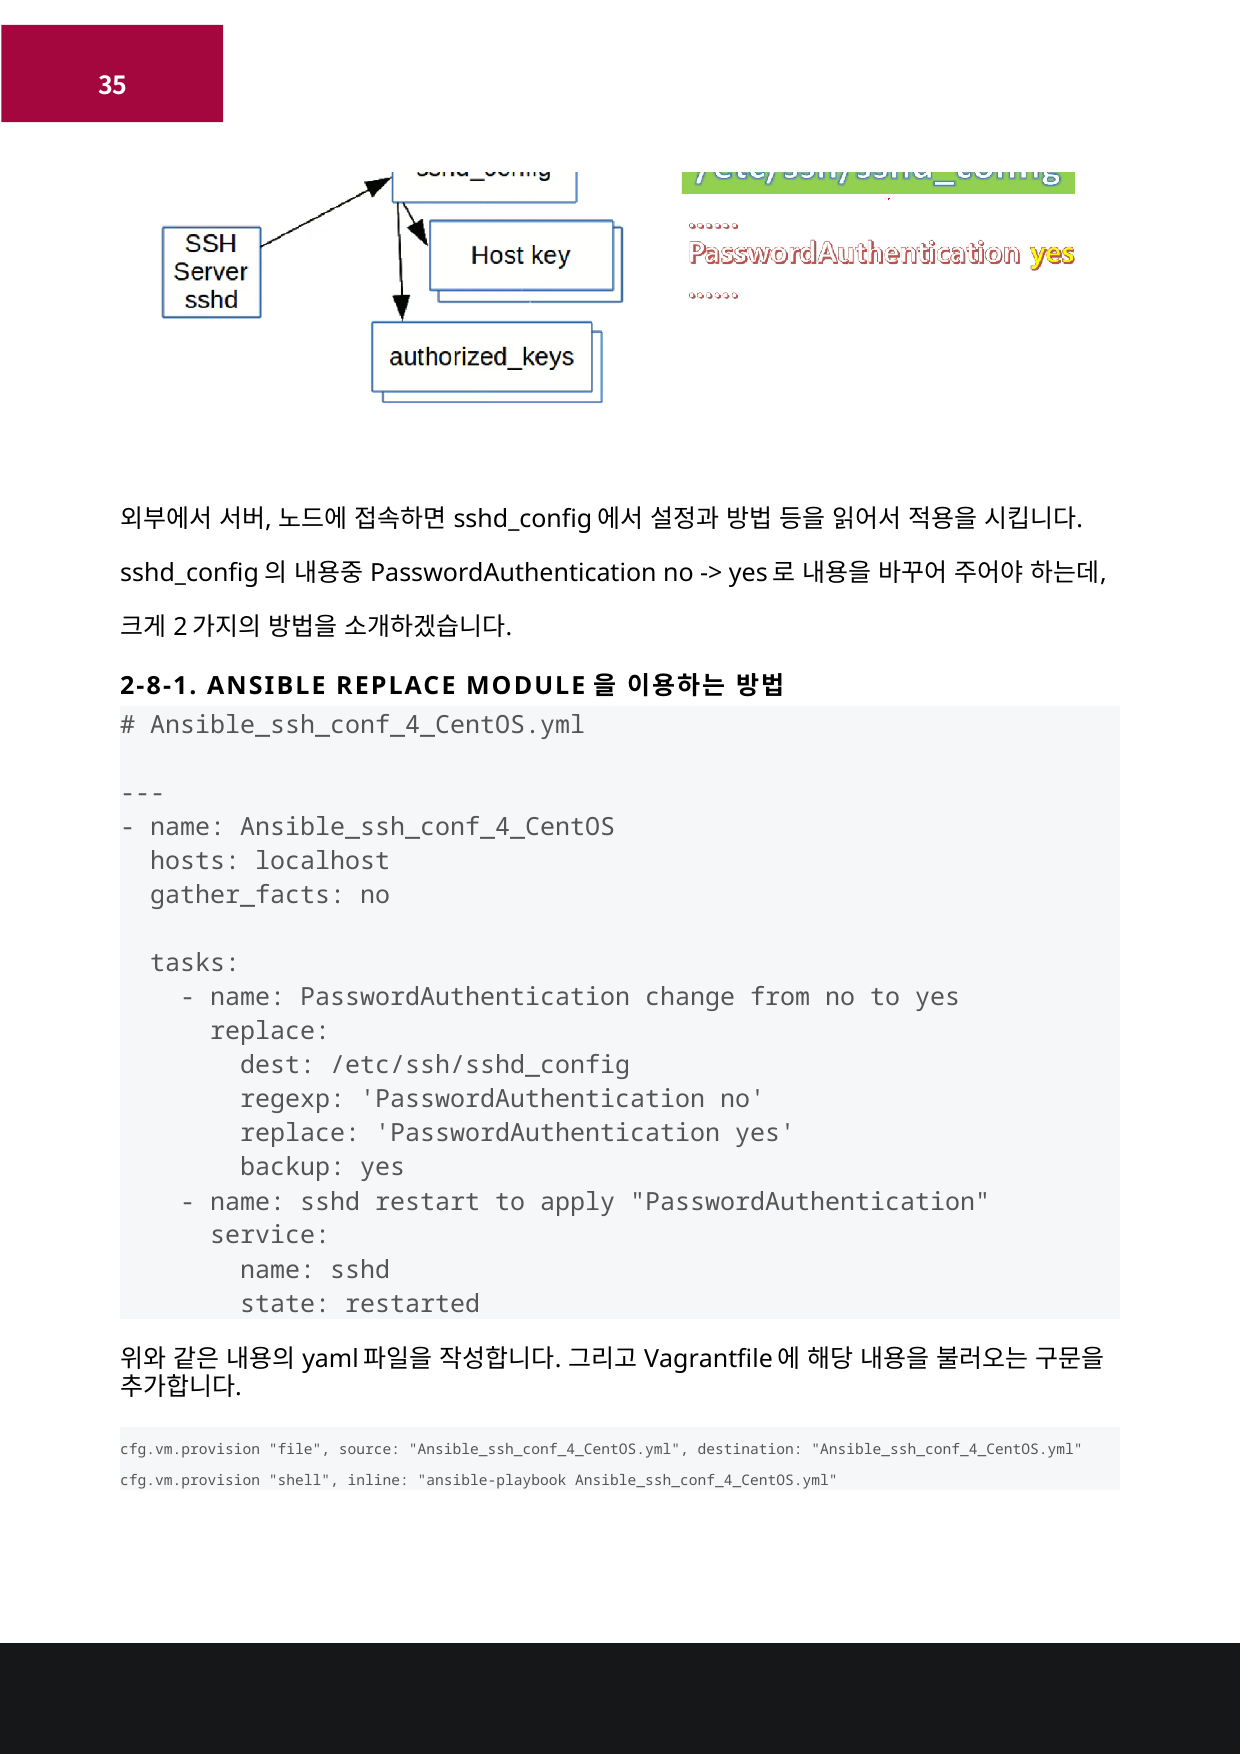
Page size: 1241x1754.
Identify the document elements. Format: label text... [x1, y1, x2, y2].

text backup: yes [120, 1149, 1120, 1183]
text gather_facts: no [120, 877, 1120, 911]
text dest: /etc/ssh/sshd_config [120, 1047, 1120, 1081]
text cfg.vm.provision "file", source: "Ansible_ssh_conf_4_CentOS.yml", destination: "Ansible_ssh_conf_4_CentOS.yml" [120, 1427, 1120, 1459]
text 외부에서 서버, 노드에 접속하면 sshd_config에서 설정과 방법 등을 읽어서 적용을 시킵니다. [120, 504, 1120, 533]
text state: restarted [120, 1285, 1120, 1319]
picture [120, 172, 1121, 418]
text # Ansible_ssh_conf_4_CentOS.yml [120, 706, 1120, 740]
text sshd_config의 내용중 PasswordAuthentication no -> yes로 내용을 바꾸어 주어야 하는데, [120, 558, 1120, 587]
text replace: 'PasswordAuthentication yes' [120, 1115, 1120, 1149]
subtitle 2-8-1. Ansible Replace Module을 이용하는 방법 [120, 666, 1120, 702]
text tasks: [120, 945, 1120, 979]
text --- [120, 774, 1120, 808]
text 위와 같은 내용의 yaml파일을 작성합니다. 그리고 Vagrantfile에 해당 내용을 불러오는 구문을 추가합니다. [120, 1344, 1120, 1402]
text 크게 2가지의 방법을 소개하겠습니다. [120, 612, 1120, 641]
text service: [120, 1217, 1120, 1251]
text replace: [120, 1013, 1120, 1047]
text - name: sshd restart to apply "PasswordAuthentication" [120, 1183, 1120, 1217]
text cfg.vm.provision "shell", inline: "ansible-playbook Ansible_ssh_conf_4_CentOS.yml" [120, 1459, 1120, 1490]
text regexp: 'PasswordAuthentication no' [120, 1081, 1120, 1115]
text - name: PasswordAuthentication change from no to yes [120, 979, 1120, 1013]
text name: sshd [120, 1251, 1120, 1285]
text - name: Ansible_ssh_conf_4_CentOS [120, 808, 1120, 842]
text hosts: localhost [120, 842, 1120, 877]
